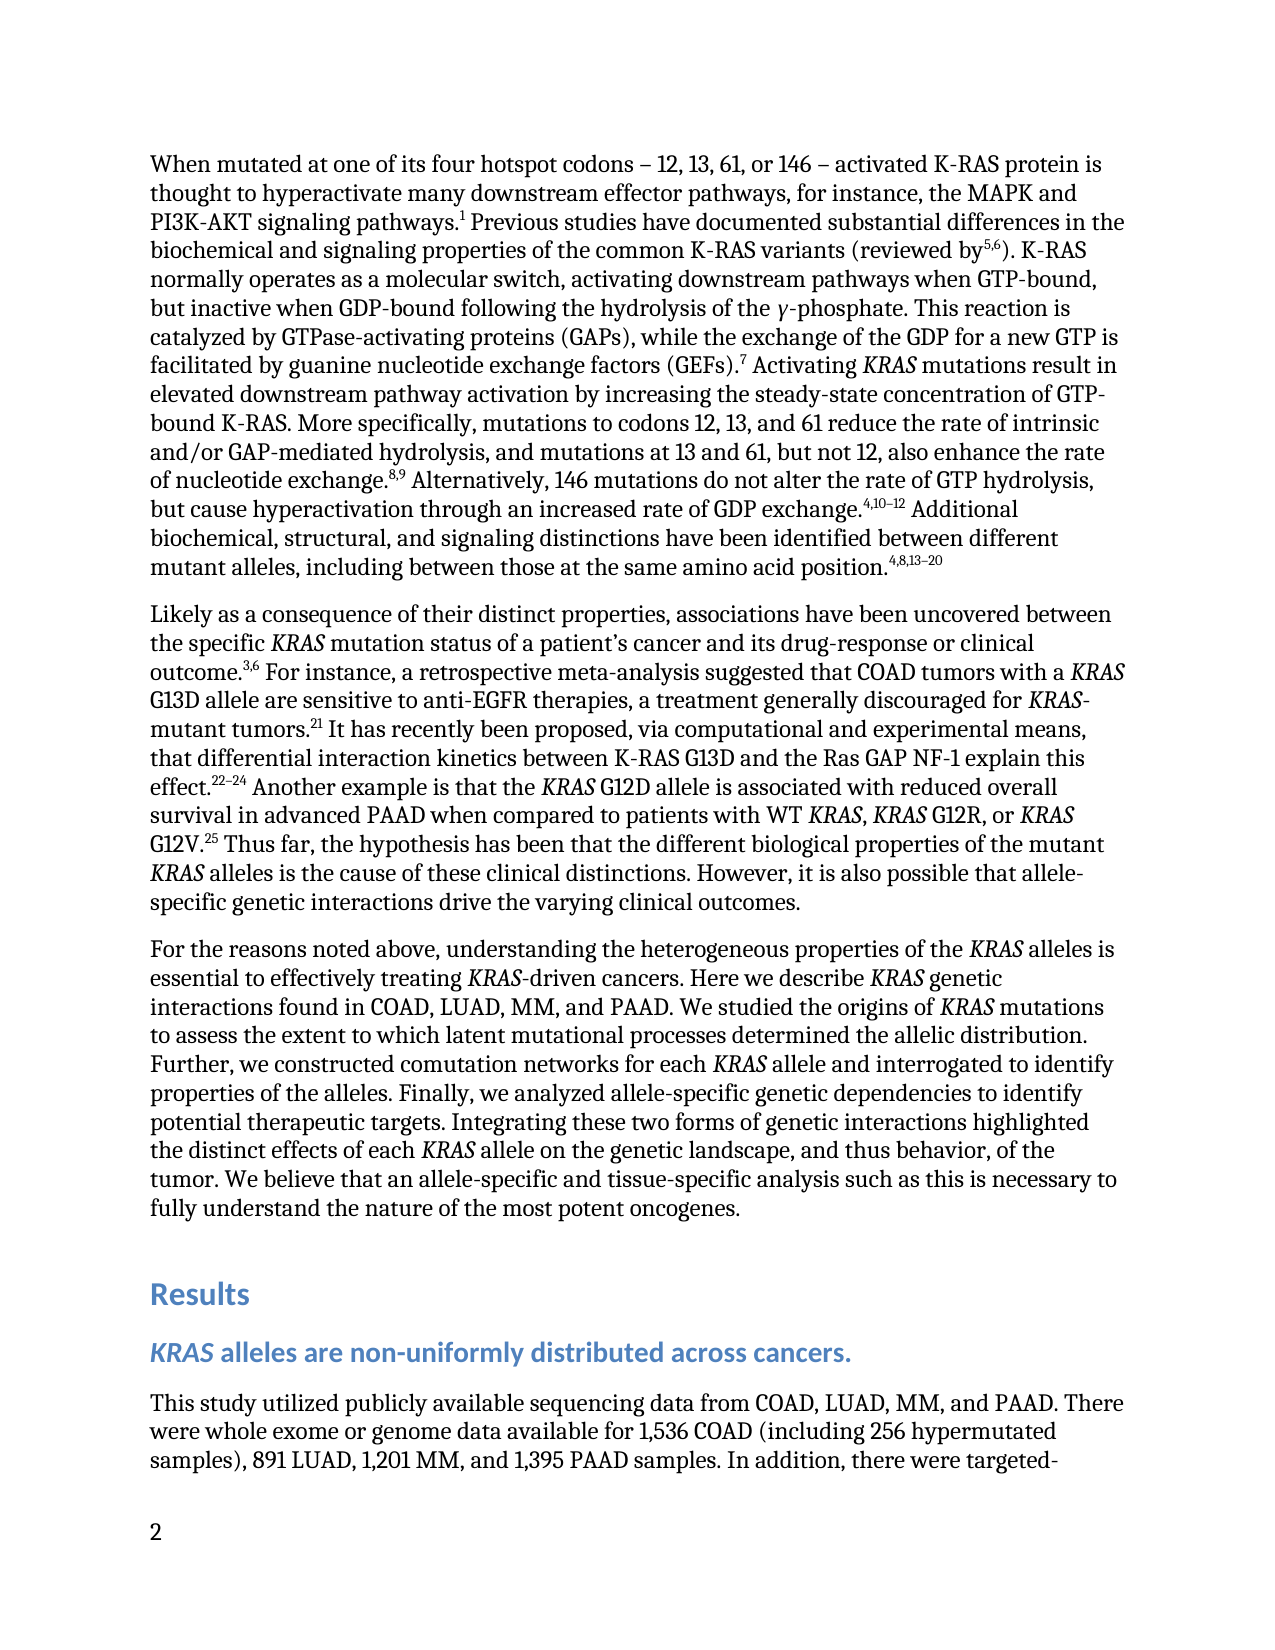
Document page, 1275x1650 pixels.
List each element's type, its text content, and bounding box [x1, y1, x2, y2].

text For the reasons noted above, understanding the heterogeneous properties of the KRAS alleles is essential to effectively treating KRAS-driven cancers. Here we describe KRAS genetic interactions found in COAD, LUAD, MM, and PAAD. We studied the origins of KRAS mutations to assess the extent to which latent mutational processes determined the allelic distribution. Further, we constructed comutation networks for each KRAS allele and interrogated to identify properties of the alleles. Finally, we analyzed allele-specific genetic dependencies to identify potential therapeutic targets. Integrating these two forms of genetic interactions highlighted the distinct effects of each KRAS allele on the genetic landscape, and thus behavior, of the tumor. We believe that an allele-specific and tissue-specific analysis such as this is necessary to fully understand the nature of the most potent oncogenes. [150, 935, 1125, 1222]
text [150, 1388, 1125, 1475]
subtitle KRAS alleles are non-uniformly distributed across cancers. [150, 1334, 1125, 1370]
subtitle Results [150, 1272, 1125, 1313]
text When mutated at one of its four hotspot codons – 12, 13, 61, or 146 – activated K-RAS protein is thought to hyperactivate many downstream effector pathways, for instance, the MAPK and PI3K-AKT signaling pathways.1 Previous studies have documented substantial differences in the biochemical and signaling properties of the common K-RAS variants (reviewed by5,6). K-RAS normally operates as a molecular switch, activating downstream pathways when GTP-bound, but inactive when GDP-bound following the hydrolysis of the -phosphate. This reaction is catalyzed by GTPase-activating proteins (GAPs), while the exchange of the GDP for a new GTP is facilitated by guanine nucleotide exchange factors (GEFs).7 Activating KRAS mutations result in elevated downstream pathway activation by increasing the steady-state concentration of GTP-bound K-RAS. More specifically, mutations to codons 12, 13, and 61 reduce the rate of intrinsic and/or GAP-mediated hydrolysis, and mutations at 13 and 61, but not 12, also enhance the rate of nucleotide exchange.8,9 Alternatively, 146 mutations do not alter the rate of GTP hydrolysis, but cause hyperactivation through an increased rate of GDP exchange.4,10–12 Additional biochemical, structural, and signaling distinctions have been identified between different mutant alleles, including between those at the same amino acid position.4,8,13–20 [150, 150, 1125, 581]
text Likely as a consequence of their distinct properties, associations have been uncovered between the specific KRAS mutation status of a patient’s cancer and its drug-response or clinical outcome.3,6 For instance, a retrospective meta-analysis suggested that COAD tumors with a KRAS G13D allele are sensitive to anti-EGFR therapies, a treatment generally discouraged for KRAS-mutant tumors.21 It has recently been proposed, via computational and experimental means, that differential interaction kinetics between K-RAS G13D and the Ras GAP NF-1 explain this effect.22–24 Another example is that the KRAS G12D allele is associated with reduced overall survival in advanced PAAD when compared to patients with WT KRAS, KRAS G12R, or KRAS G12V.25 Thus far, the hypothesis has been that the different biological properties of the mutant KRAS alleles is the cause of these clinical distinctions. However, it is also possible that allele-specific genetic interactions drive the varying clinical outcomes. [150, 600, 1125, 916]
